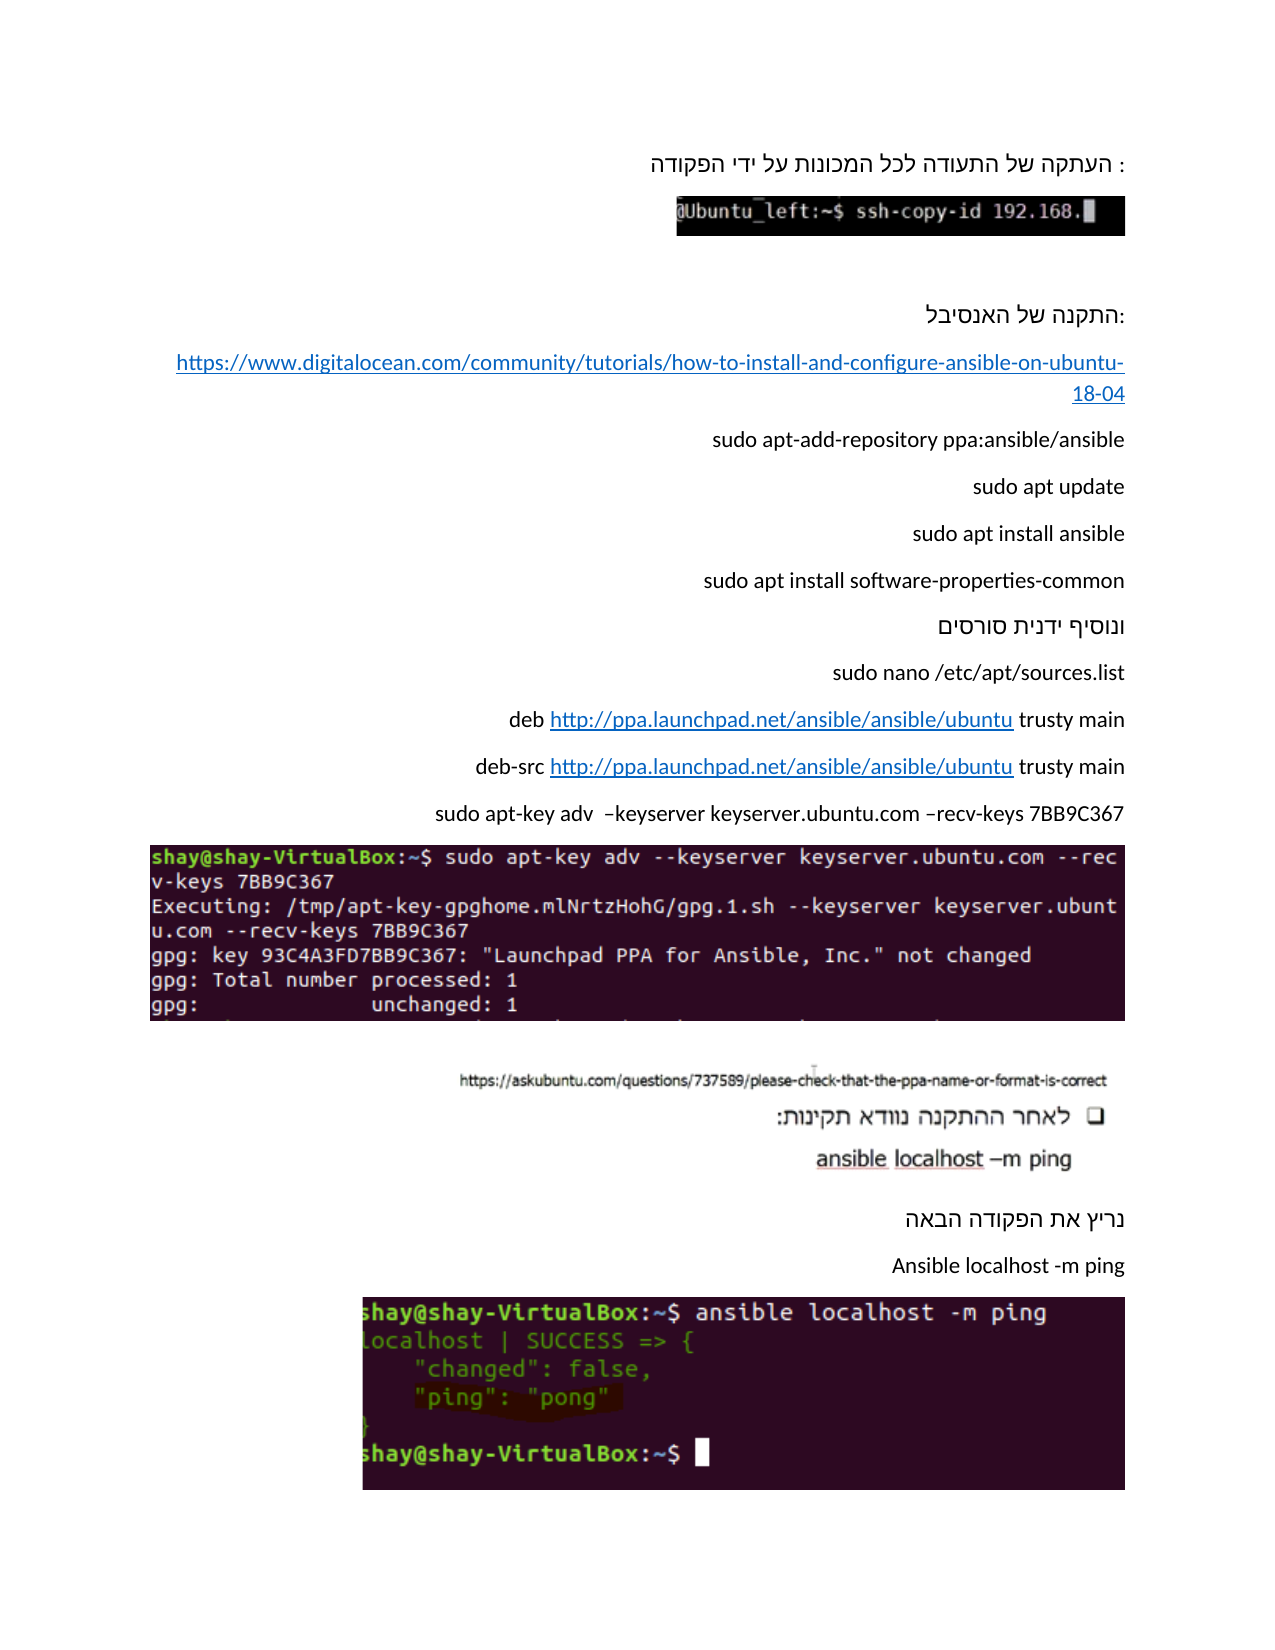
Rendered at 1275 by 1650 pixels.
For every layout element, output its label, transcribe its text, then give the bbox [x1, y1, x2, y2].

picture [362, 1297, 1125, 1490]
text sudo apt-key adv –keyserver keyserver.ubuntu.com –recv-keys 7BB9C367 [150, 799, 1125, 827]
picture [676, 196, 1125, 236]
text Ansible localhost -m ping [150, 1251, 1125, 1279]
text sudo apt update [150, 472, 1125, 501]
text ונוסיף ידנית סורסים [150, 613, 1125, 639]
text התקנה של האנסיבל: [150, 302, 1125, 330]
picture [409, 1040, 1125, 1187]
text sudo apt-add-repository ppa:ansible/ansible [150, 426, 1125, 454]
text sudo nano /etc/apt/sources.list [150, 658, 1125, 686]
text העתקה של התעודה לכל המכונות על ידי הפקודה : [150, 150, 1125, 178]
text deb-src http://ppa.launchpad.net/ansible/ansible/ubuntu trusty main [150, 752, 1125, 780]
text sudo apt install ansible [150, 519, 1125, 547]
text deb http://ppa.launchpad.net/ansible/ansible/ubuntu trusty main [150, 705, 1125, 733]
text https://www.digitalocean.com/community/tutorials/how-to-install-and-configure-ansible-on-ubuntu-18-04 [150, 348, 1125, 407]
picture [150, 845, 1125, 1021]
text נריץ את הפקודה הבאה [150, 1206, 1125, 1232]
text sudo apt install software-properties-common [150, 566, 1125, 594]
